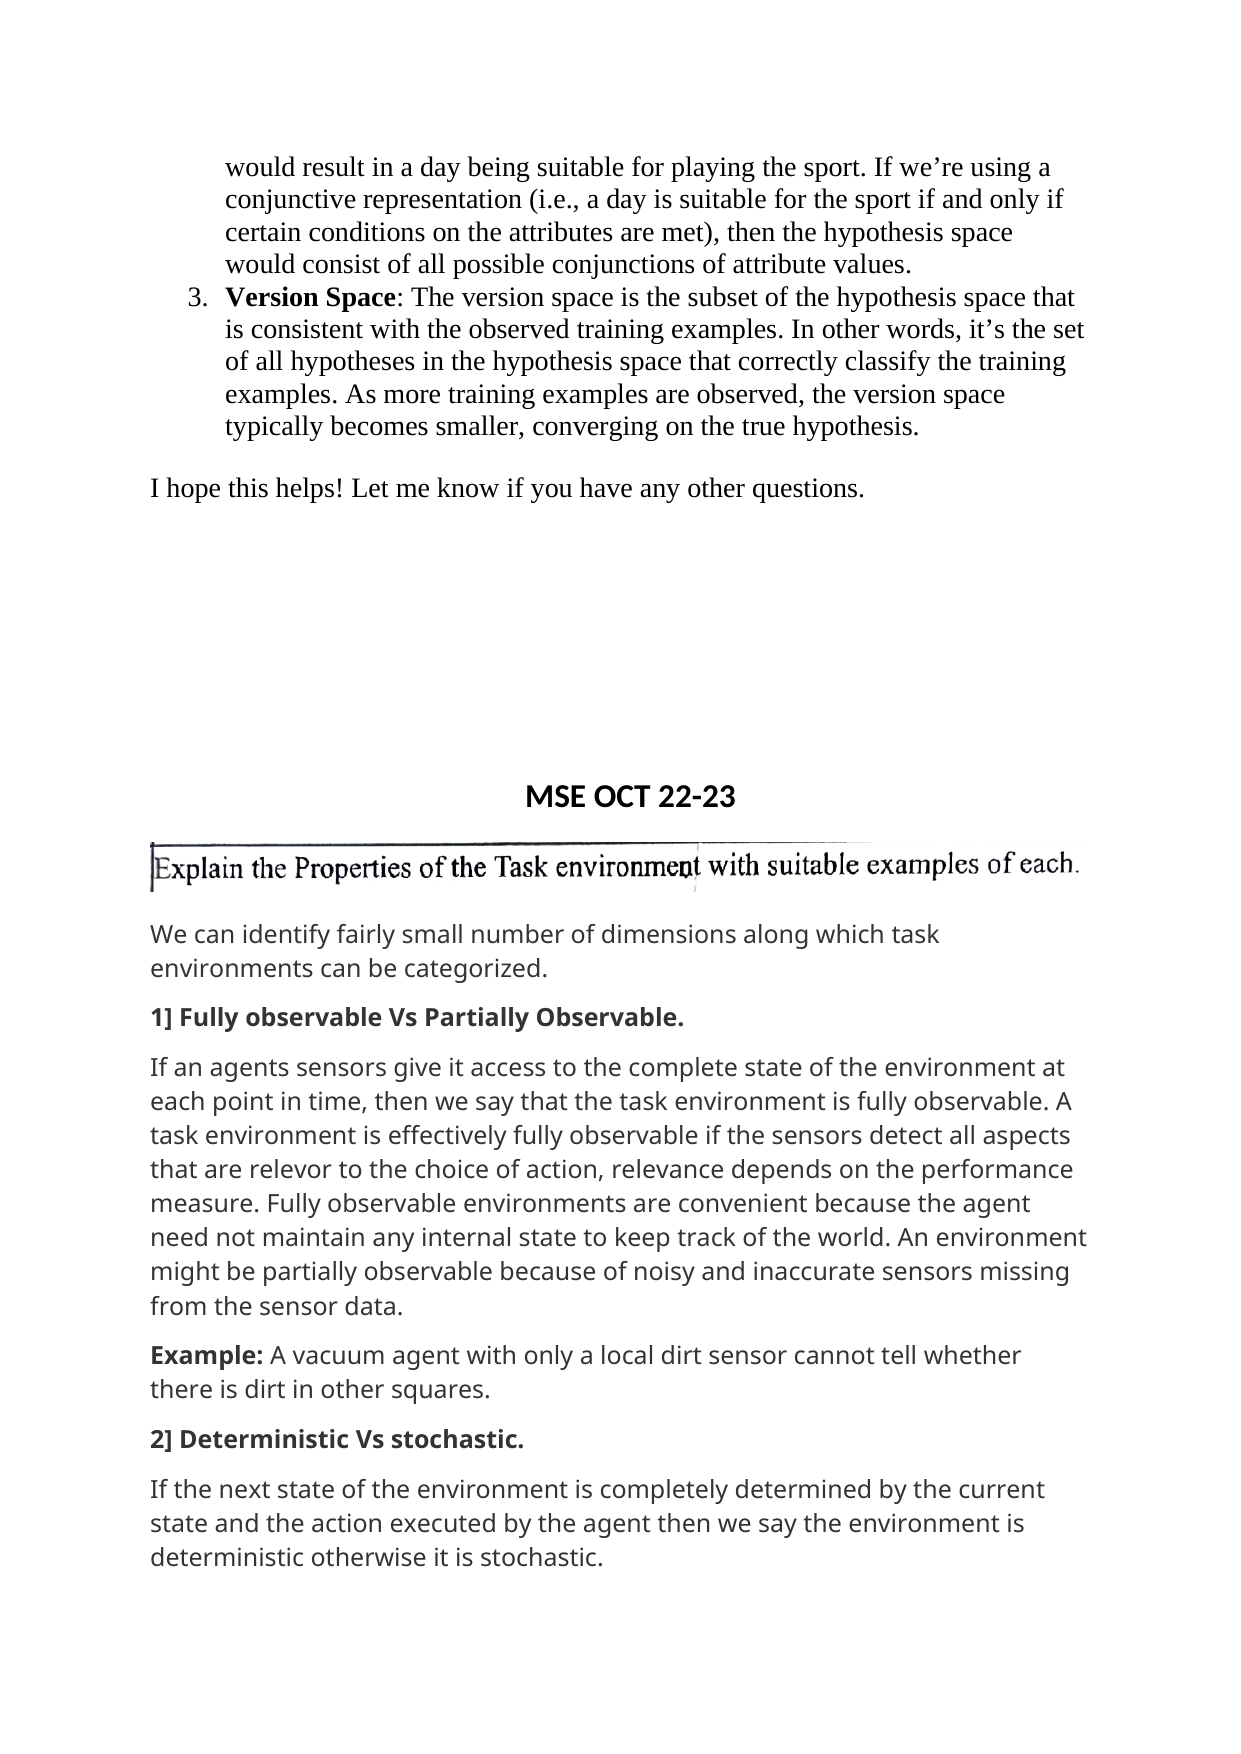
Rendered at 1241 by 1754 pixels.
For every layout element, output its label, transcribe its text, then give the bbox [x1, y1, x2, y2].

text I hope this helps! Let me know if you have any other questions. [150, 1126, 1090, 1158]
text 2- Hypothesis space, [150, 218, 1090, 258]
picture [150, 1497, 1091, 1547]
list Hypothesis Space: The hypothesis space is the set of all hypotheses that can be represented by the learning algorithm. In the context of EnjoySport, a hypothesis is a statement about which combinations of attribute values would result in a day being suitable for playing the sport. If we’re using a conjunctive representation (i.e., a day is suitable for the sport if and only if certain conditions on the attributes are met), then the hypothesis space would consist of all possible conjunctions of attribute values. [187, 679, 1090, 905]
text 1- Instance Space, [150, 150, 1090, 191]
list Version Space: The version space is the subset of the hypothesis space that is consistent with the observed training examples. In other words, it’s the set of all hypotheses in the hypothesis space that correctly classify the training examples. As more training examples are observed, the version space typically becomes smaller, converging on the true hypothesis. [187, 934, 1090, 1097]
text Sure, let’s define these terms in the context of the EnjoySport learning task: [150, 361, 1090, 393]
list Instance Space: The instance space is the set of all possible instances that can be represented by the given attributes. In this case, each instance is a specific day described by the attributes Sky, AirTemp, Humidity, Wind, Water, and Forecast. Since Sky has three possible values and the other attributes each have two possible values, the size of the instance space would be 3 * 2^5 = 96. So, the instance space consists of these 96 different combinations of attribute values. [187, 423, 1090, 649]
text MSE OCT 22-23 [150, 1430, 1090, 1471]
text 3- Version Space [150, 285, 1090, 326]
